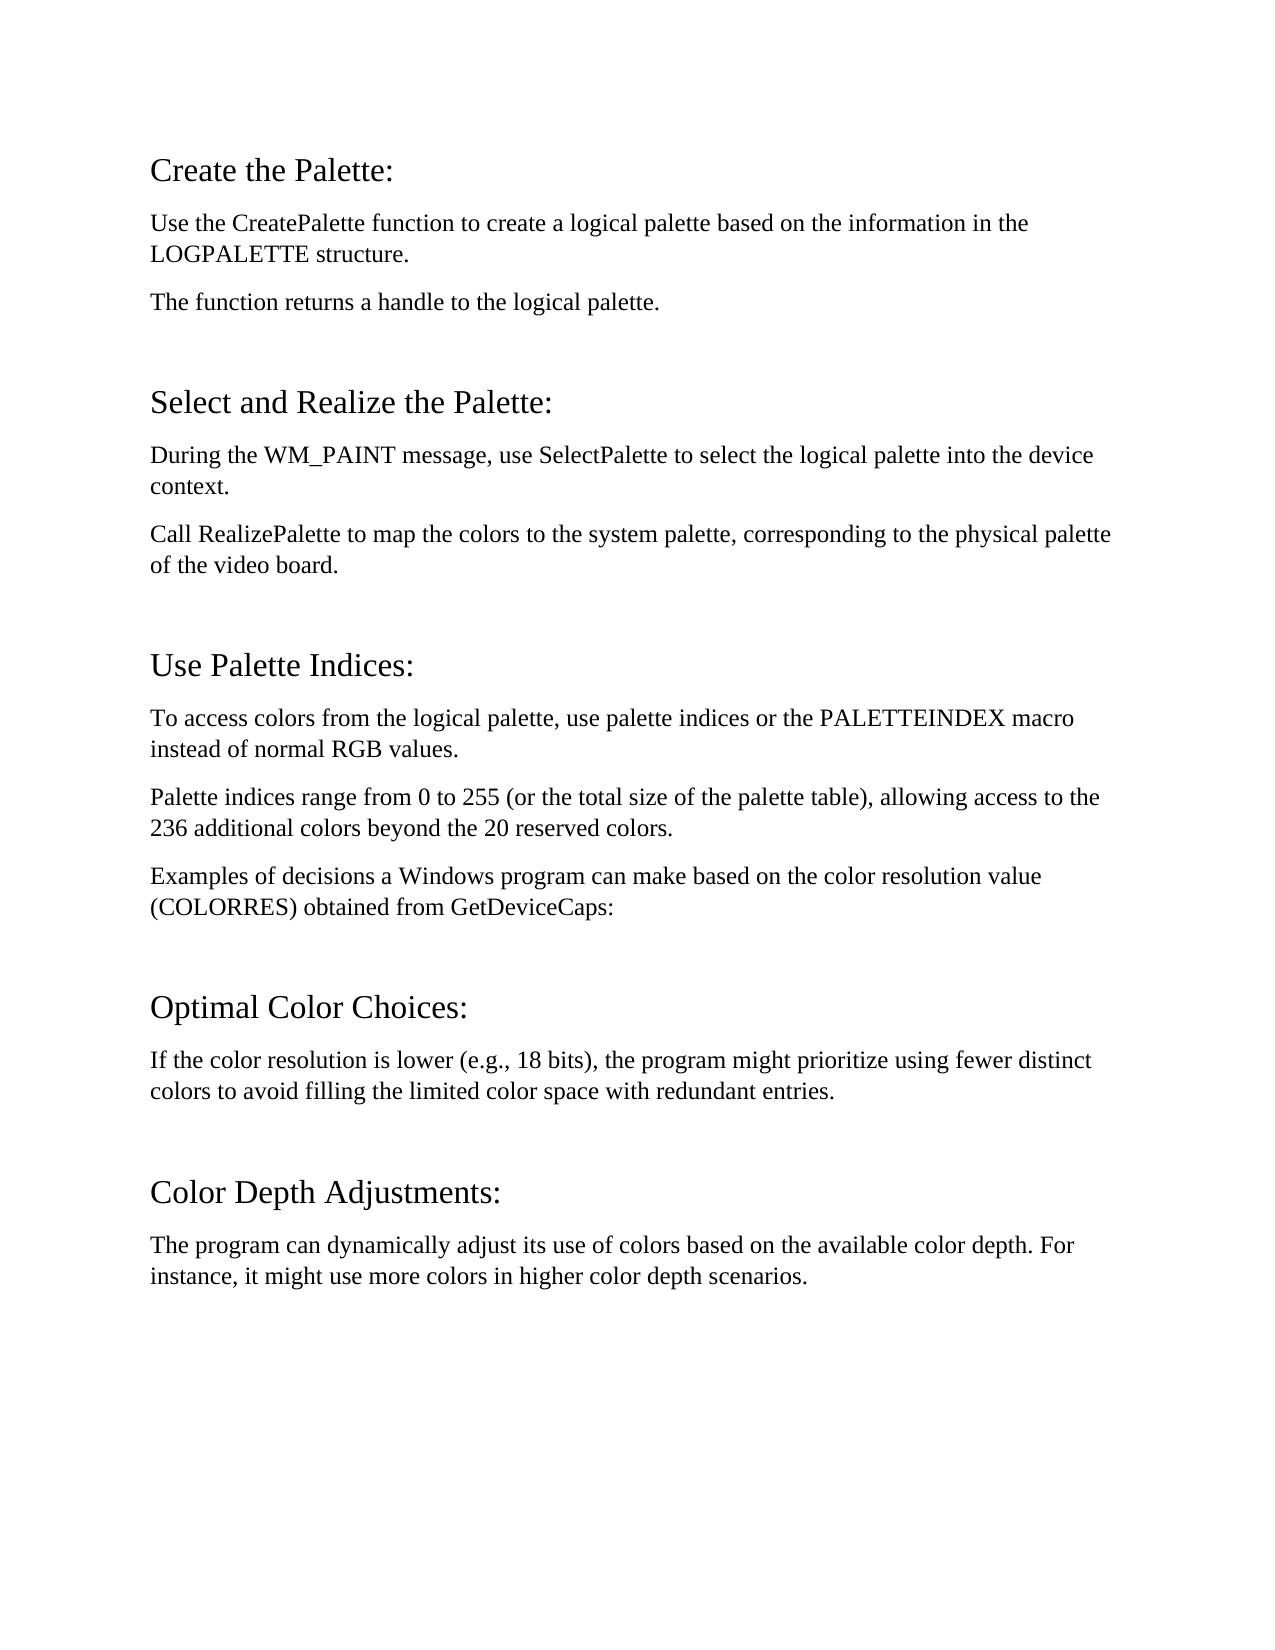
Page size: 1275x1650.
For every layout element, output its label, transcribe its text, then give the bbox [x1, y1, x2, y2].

text Palette indices range from 0 to 255 (or the total size of the palette table), allowing access to the 236 additional colors beyond the 20 reserved colors. [150, 782, 1125, 842]
text Create the Palette: [150, 150, 1125, 188]
text If the color resolution is lower (e.g., 18 bits), the program might prioritize using fewer distinct colors to avoid filling the limited color space with redundant entries. [150, 1045, 1125, 1105]
text Call RealizePalette to map the colors to the system palette, corresponding to the physical palette of the video board. [150, 519, 1125, 579]
text During the WM_PAINT message, use SelectPalette to select the logical palette into the device context. [150, 440, 1125, 500]
text The program can dynamically adjust its use of colors based on the available color depth. For instance, it might use more colors in higher color depth scenarios. [150, 1230, 1125, 1290]
text Examples of decisions a Windows program can make based on the color resolution value (COLORRES) obtained from GetDeviceCaps: [150, 861, 1125, 921]
text Color Depth Adjustments: [150, 1172, 1125, 1210]
text The function returns a handle to the logical palette. [150, 287, 1125, 316]
text Optimal Color Choices: [150, 987, 1125, 1026]
text To access colors from the logical palette, use palette indices or the PALETTEINDEX macro instead of normal RGB values. [150, 703, 1125, 763]
text Select and Realize the Palette: [150, 382, 1125, 421]
text Use Palette Indices: [150, 645, 1125, 684]
text Use the CreatePalette function to create a logical palette based on the information in the LOGPALETTE structure. [150, 208, 1125, 268]
